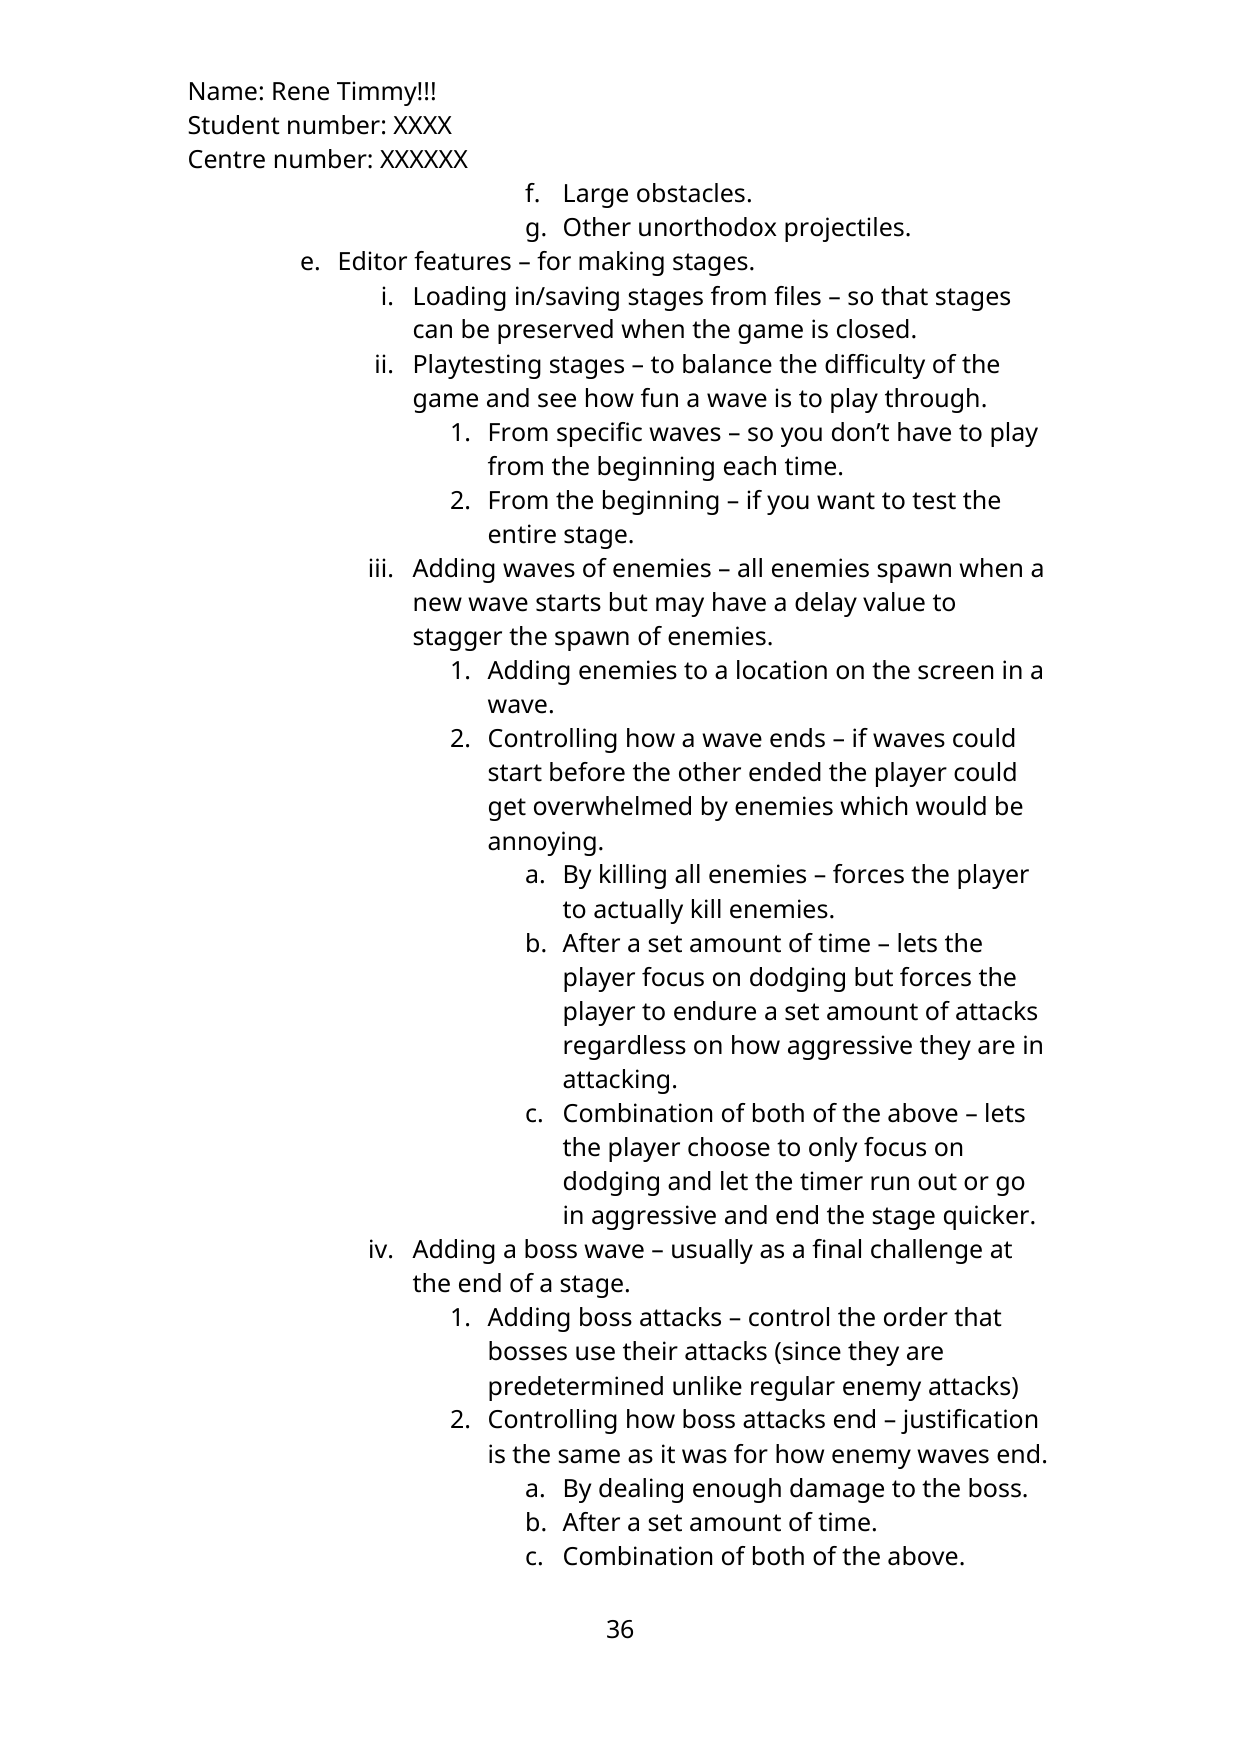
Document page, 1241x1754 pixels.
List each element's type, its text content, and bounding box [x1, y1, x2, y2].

list After a set amount of time. [525, 1504, 1053, 1538]
list Combination of both of the above. [525, 1538, 1053, 1572]
list Combination of both of the above – lets the player choose to only focus on dodging and let the timer run out or go in aggressive and end the stage quicker. [525, 1096, 1053, 1232]
list Adding enemies to a location on the screen in a wave. [450, 653, 1053, 721]
list Other unorthodox projectiles. [525, 210, 1053, 244]
list By dealing enough damage to the boss. [525, 1470, 1053, 1504]
list By killing all enemies – forces the player to actually kill enemies. [525, 857, 1053, 925]
list Adding boss attacks – control the order that bosses use their attacks (since they are predetermined unlike regular enemy attacks) [450, 1300, 1053, 1402]
list Loading in/saving stages from files – so that stages can be preserved when the game is closed. [394, 278, 1053, 346]
list From the beginning – if you want to test the entire stage. [450, 482, 1053, 551]
list Adding waves of enemies – all enemies spawn when a new wave starts but may have a delay value to stagger the spawn of enemies. [394, 551, 1053, 653]
list Controlling how a wave ends – if waves could start before the other ended the player could get overwhelmed by enemies which would be annoying. [450, 721, 1053, 857]
list Controlling how boss attacks end – justification is the same as it was for how enemy waves end. [450, 1402, 1053, 1470]
list Adding a boss wave – usually as a final challenge at the end of a stage. [394, 1232, 1053, 1300]
list From specific waves – so you don’t have to play from the beginning each time. [450, 414, 1053, 482]
list Playtesting stages – to balance the difficulty of the game and see how fun a wave is to play through. [394, 346, 1053, 414]
list Editor features – for making stages. [300, 244, 1053, 278]
list Large obstacles. [525, 176, 1053, 210]
list After a set amount of time – lets the player focus on dodging but forces the player to endure a set amount of attacks regardless on how aggressive they are in attacking. [525, 925, 1053, 1096]
